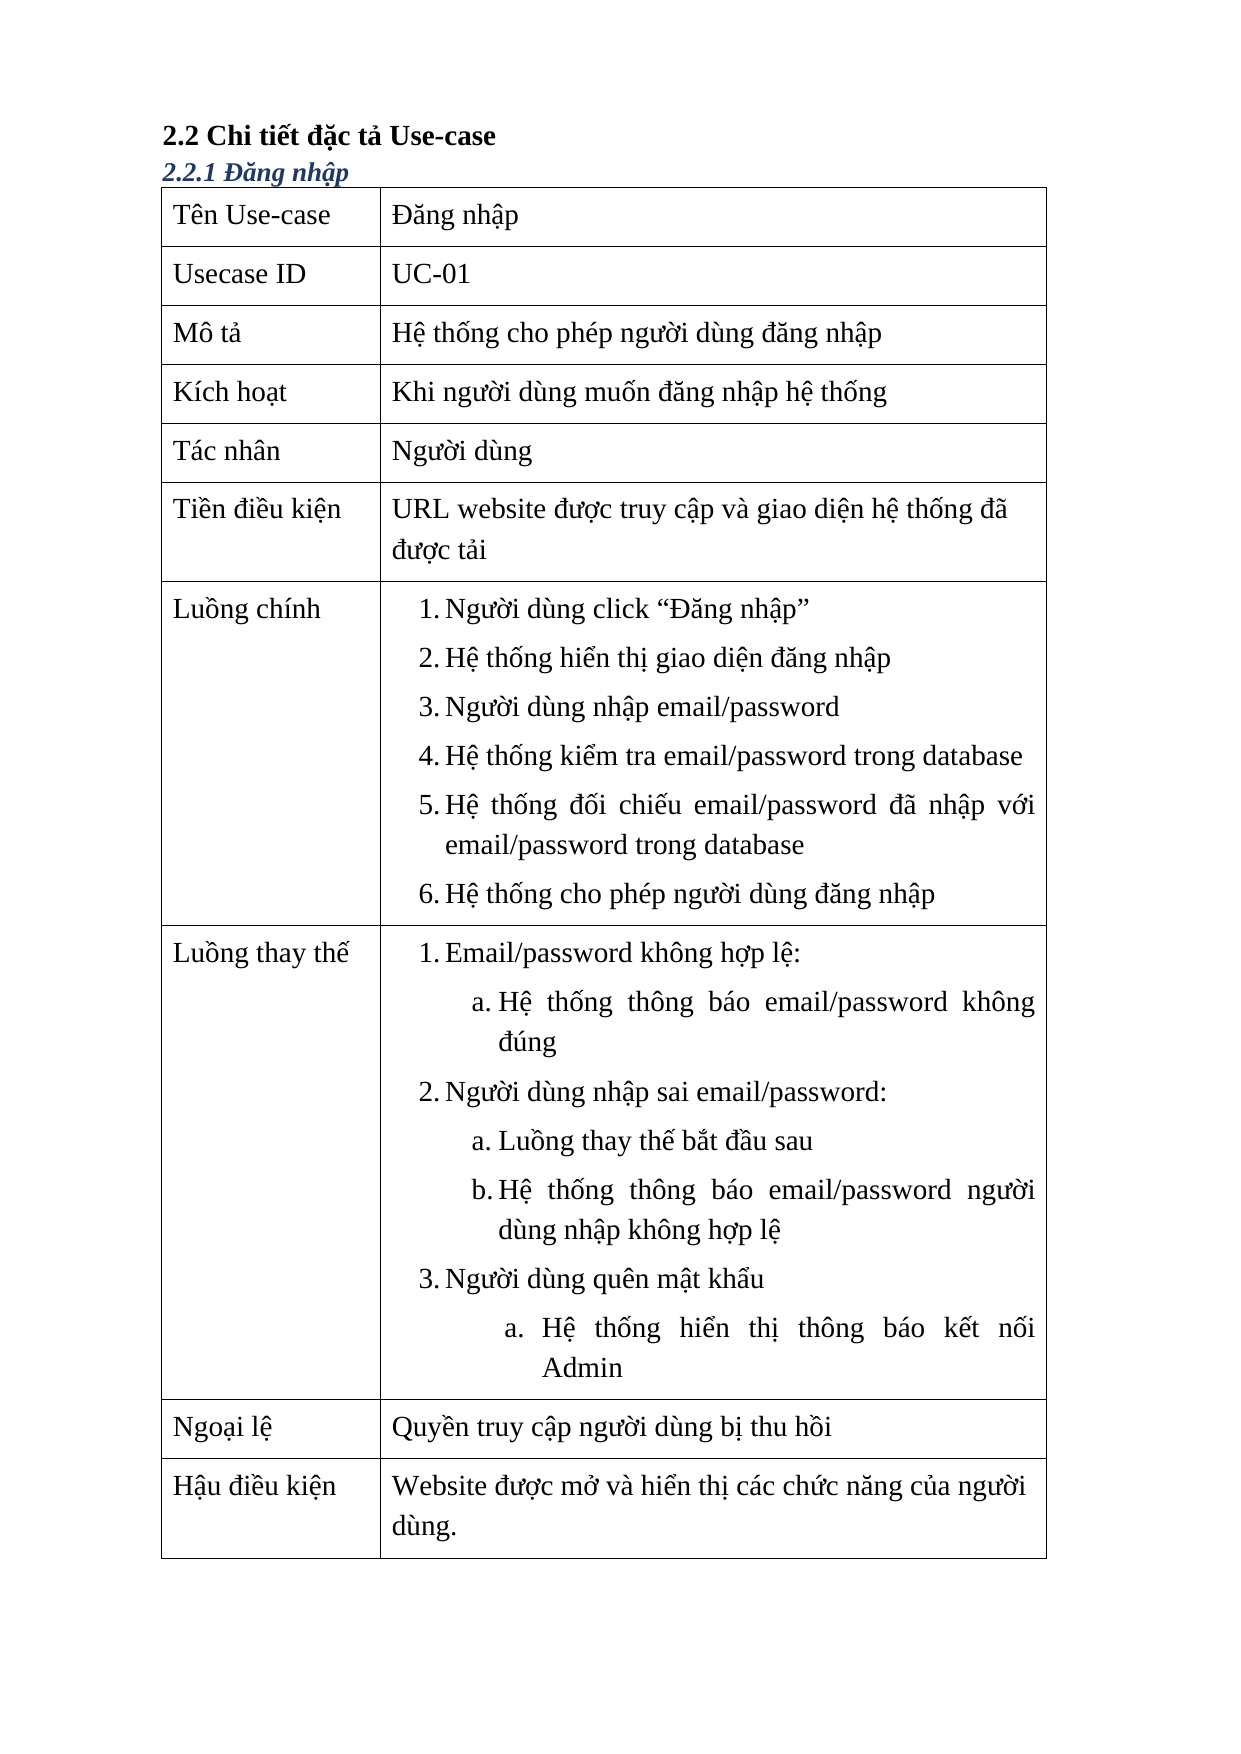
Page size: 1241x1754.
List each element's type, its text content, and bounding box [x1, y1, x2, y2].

table_cell Quyền truy cập người dùng bị thu hồi [381, 1400, 1046, 1458]
table_cell Ngoại lệ [162, 1400, 380, 1458]
table_cell Hệ thống cho phép người dùng đăng nhập [381, 306, 1046, 364]
table_header Đăng nhập [381, 188, 1046, 246]
table_cell Tiền điều kiện [162, 483, 380, 581]
table_cell Luồng chính [162, 582, 380, 925]
table_cell Kích hoạt [162, 365, 380, 423]
table_cell Tác nhân [162, 424, 380, 482]
table_cell Hậu điều kiện [162, 1459, 380, 1557]
subtitle 2.2.1 Đăng nhập [162, 156, 1122, 187]
table_cell Luồng thay thế [162, 926, 380, 1399]
table_cell Người dùng click “Đăng nhập” Hệ thống hiển thị giao diện đăng nhập Người dùng nhập email/password Hệ thống kiểm tra email/password trong database Hệ thống đối chiếu email/password đã nhập với email/password trong database Hệ thống cho phép người dùng đăng nhập [381, 582, 1046, 925]
table_cell Email/password không hợp lệ: Hệ thống thông báo email/password không đúng Người dùng nhập sai email/password: Luồng thay thế bắt đầu sau Hệ thống thông báo email/password người dùng nhập không hợp lệ Người dùng quên mật khẩu Hệ thống hiển thị thông báo kết nối Admin [381, 926, 1046, 1399]
table_cell Khi người dùng muốn đăng nhập hệ thống [381, 365, 1046, 423]
table_cell Mô tả [162, 306, 380, 364]
table_header Tên Use-case [162, 188, 380, 246]
table_cell Usecase ID [162, 247, 380, 305]
table_cell URL website được truy cập và giao diện hệ thống đã được tải [381, 483, 1046, 581]
subtitle 2.2 Chi tiết đặc tả Use-case [162, 118, 1122, 152]
table_cell UC-01 [381, 247, 1046, 305]
table_cell Người dùng [381, 424, 1046, 482]
table_cell Website được mở và hiển thị các chức năng của người dùng. [381, 1459, 1046, 1557]
